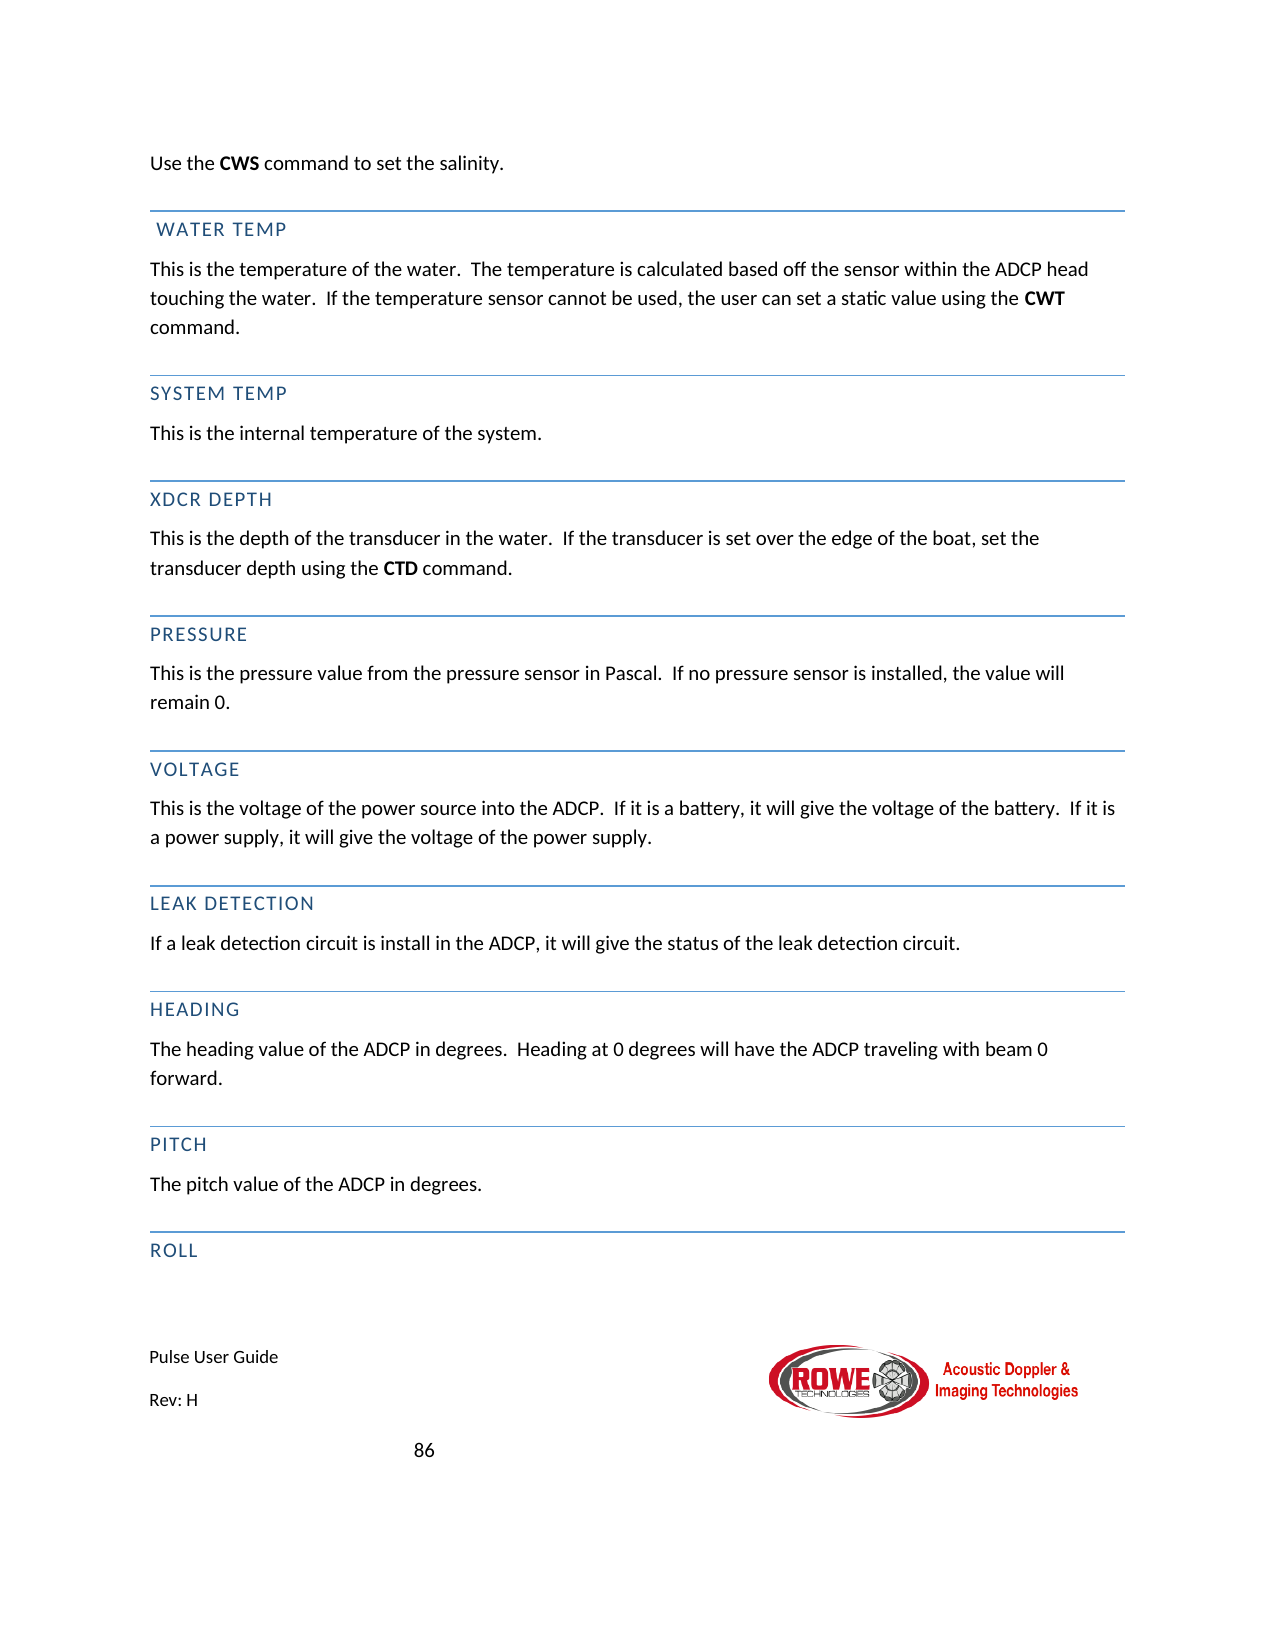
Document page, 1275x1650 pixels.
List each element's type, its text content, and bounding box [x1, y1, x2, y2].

text This is the internal temperature of the system. [150, 420, 1125, 445]
subtitle System Temp [150, 376, 1125, 406]
subtitle Pressure [150, 617, 1125, 646]
subtitle Water Temp [150, 212, 1125, 242]
text This is the pressure value from the pressure sensor in Pascal. If no pressure sensor is installed, the value will remain 0. [150, 660, 1125, 715]
text This is the depth of the transducer in the water. If the transducer is set over the edge of the boat, set the transducer depth using the CTD command. [150, 526, 1125, 580]
subtitle Leak Detection [150, 887, 1125, 916]
text Use the CWS command to set the salinity. [150, 150, 1125, 175]
picture [768, 1344, 1114, 1425]
text This is the voltage of the power source into the ADCP. If it is a battery, it will give the voltage of the battery. If it is a power supply, it will give the voltage of the power supply. [150, 795, 1125, 850]
text The heading value of the ADCP in degrees. Heading at 0 degrees will have the ADCP traveling with beam 0 forward. [150, 1036, 1125, 1091]
subtitle Pitch [150, 1127, 1125, 1157]
text If a leak detection circuit is install in the ADCP, it will give the status of the leak detection circuit. [150, 930, 1125, 956]
text The pitch value of the ADCP in degrees. [150, 1171, 1125, 1196]
subtitle Voltage [150, 752, 1125, 781]
subtitle XDCR depth [150, 482, 1125, 511]
subtitle Roll [150, 1233, 1125, 1262]
text This is the temperature of the water. The temperature is calculated based off the sensor within the ADCP head touching the water. If the temperature sensor cannot be used, the user can set a static value using the CWT command. [150, 256, 1125, 339]
subtitle Heading [150, 992, 1125, 1022]
